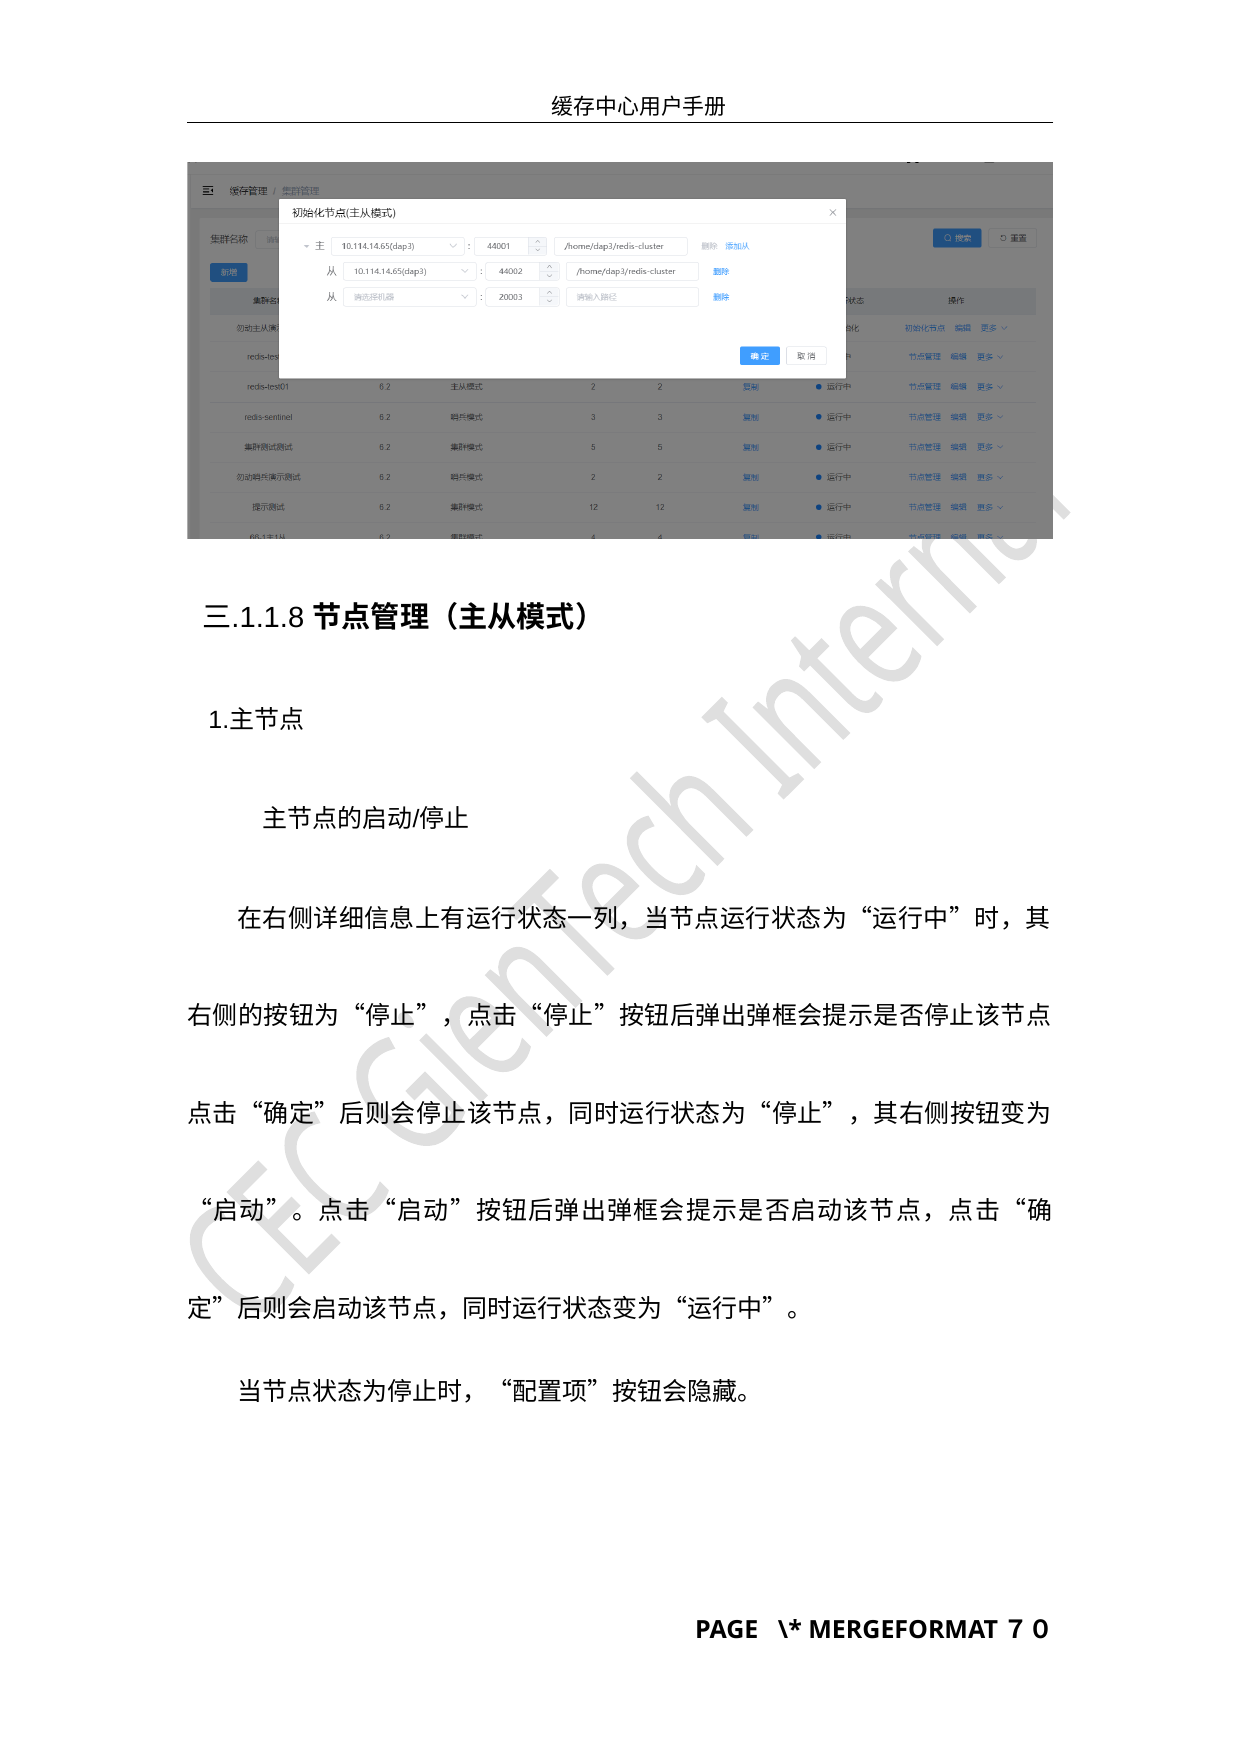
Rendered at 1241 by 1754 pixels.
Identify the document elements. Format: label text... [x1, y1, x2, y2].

text 当节点状态为停止时，“配置项”按钮会隐藏。 [187, 1357, 1053, 1422]
subtitle 节点管理（主从模式） [202, 583, 1053, 648]
subtitle 1.主节点 [208, 685, 1053, 750]
subtitle 主节点的启动/停止 [262, 784, 1053, 849]
text 在右侧详细信息上有运行状态一列，当节点运行状态为“运行中”时，其右侧的按钮为“停止”，点击“停止”按钮后弹出弹框会提示是否停止该节点，点击“确定”后则会停止该节点，同时运行状态为“停止”，其右侧按钮变为“启动”。点击“启动”按钮后弹出弹框会提示是否启动该节点，点击“确定”后则会启动该节点，同时运行状态变为“运行中”。 [187, 884, 1053, 1339]
picture [187, 162, 1053, 539]
